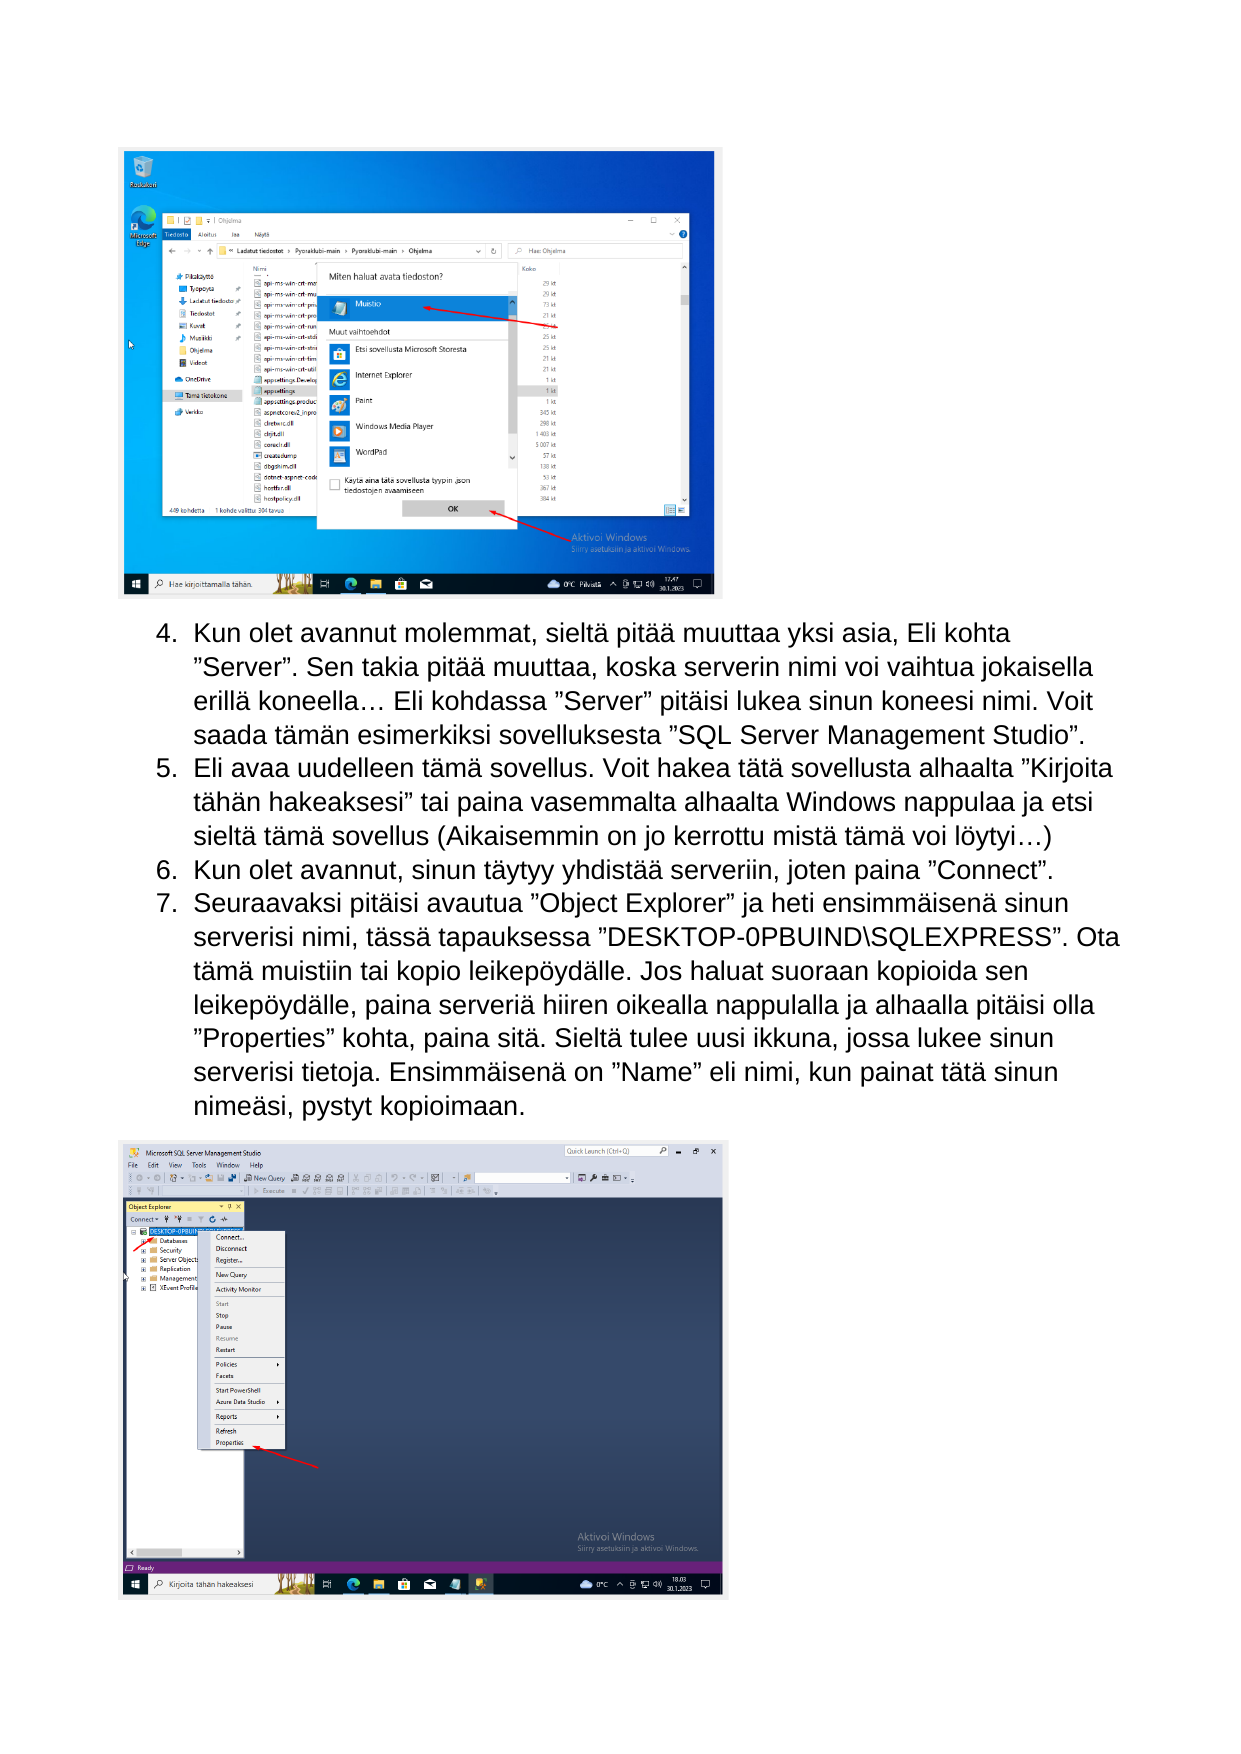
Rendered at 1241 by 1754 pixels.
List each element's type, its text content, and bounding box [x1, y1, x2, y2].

picture [118, 1140, 729, 1600]
picture [118, 147, 723, 599]
list Seuraavaksi pitäisi avautua ”Object Explorer” ja heti ensimmäisenä sinun serverisi nimi, tässä tapauksessa ”DESKTOP-0PBUIND\SQLEXPRESS”. Ota tämä muistiin tai kopio leikepöydälle. Jos haluat suoraan kopioida sen leikepöydälle, paina serveriä hiiren oikealla nappulalla ja alhaalla pitäisi olla ”Properties” kohta, paina sitä. Sieltä tulee uusi ikkuna, jossa lukee sinun serverisi tietoja. Ensimmäisenä on ”Name” eli nimi, kun painat tätä sinun nimeäsi, pystyt kopioimaan. [156, 887, 1122, 1121]
list Eli avaa uudelleen tämä sovellus. Voit hakea tätä sovellusta alhaalta ”Kirjoita tähän hakeaksesi” tai paina vasemmalta alhaalta Windows nappulaa ja etsi sieltä tämä sovellus (Aikaisemmin on jo kerrottu mistä tämä voi löytyi…) [156, 752, 1122, 851]
list Kun olet avannut, sinun täytyy yhdistää serveriin, joten paina ”Connect”. [156, 854, 1122, 885]
list Kun olet avannut molemmat, sieltä pitää muuttaa yksi asia, Eli kohta ”Server”. Sen takia pitää muuttaa, koska serverin nimi voi vaihtua jokaisella erillä koneella… Eli kohdassa ”Server” pitäisi lukea sinun koneesi nimi. Voit saada tämän esimerkiksi sovelluksesta ”SQL Server Management Studio”. [156, 617, 1122, 750]
